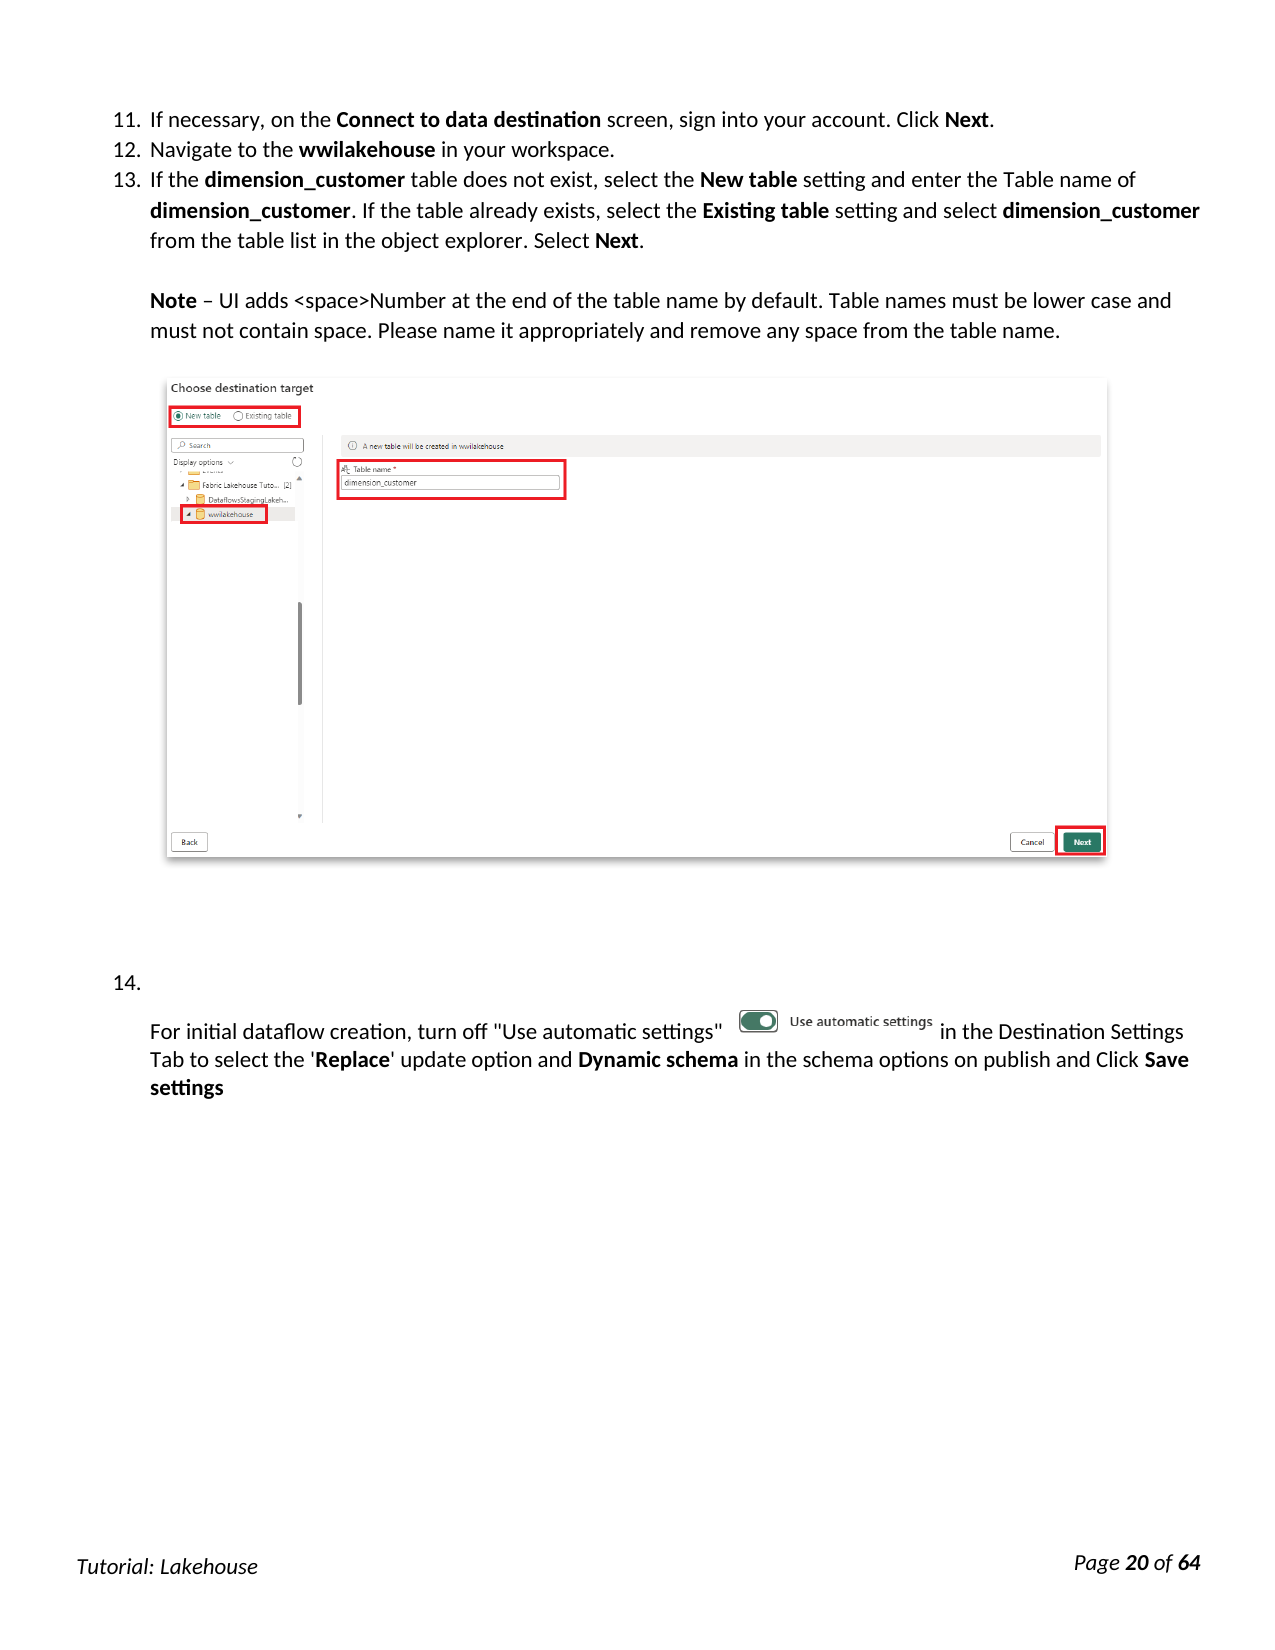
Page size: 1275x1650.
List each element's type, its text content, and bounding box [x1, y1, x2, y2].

list For initial dataflow creation, turn off "Use automatic settings" in the Destination Settings Tab to select the 'Replace' update option and Dynamic schema in the schema options on publish and Click Save settings [150, 997, 1212, 1101]
picture [728, 996, 940, 1040]
list If the dimension_customer table does not exist, select the New table setting and enter the Table name of [112, 166, 1212, 193]
list Navigate to the wwilakehouse in your workspace. [112, 136, 1212, 163]
picture [167, 378, 1107, 857]
list If necessary, on the Connect to data destination screen, sign into your account. Click Next. [112, 105, 1212, 133]
text dimension_customer. If the table already exists, select the Existing table setting and select dimension_customer [150, 196, 1212, 224]
text Note – UI adds <space>Number at the end of the table name by default. Table names must be lower case and must not contain space. Please name it appropriately and remove any space from the table name. [150, 286, 1188, 344]
text from the table list in the object explorer. Select Next. [150, 226, 1212, 254]
